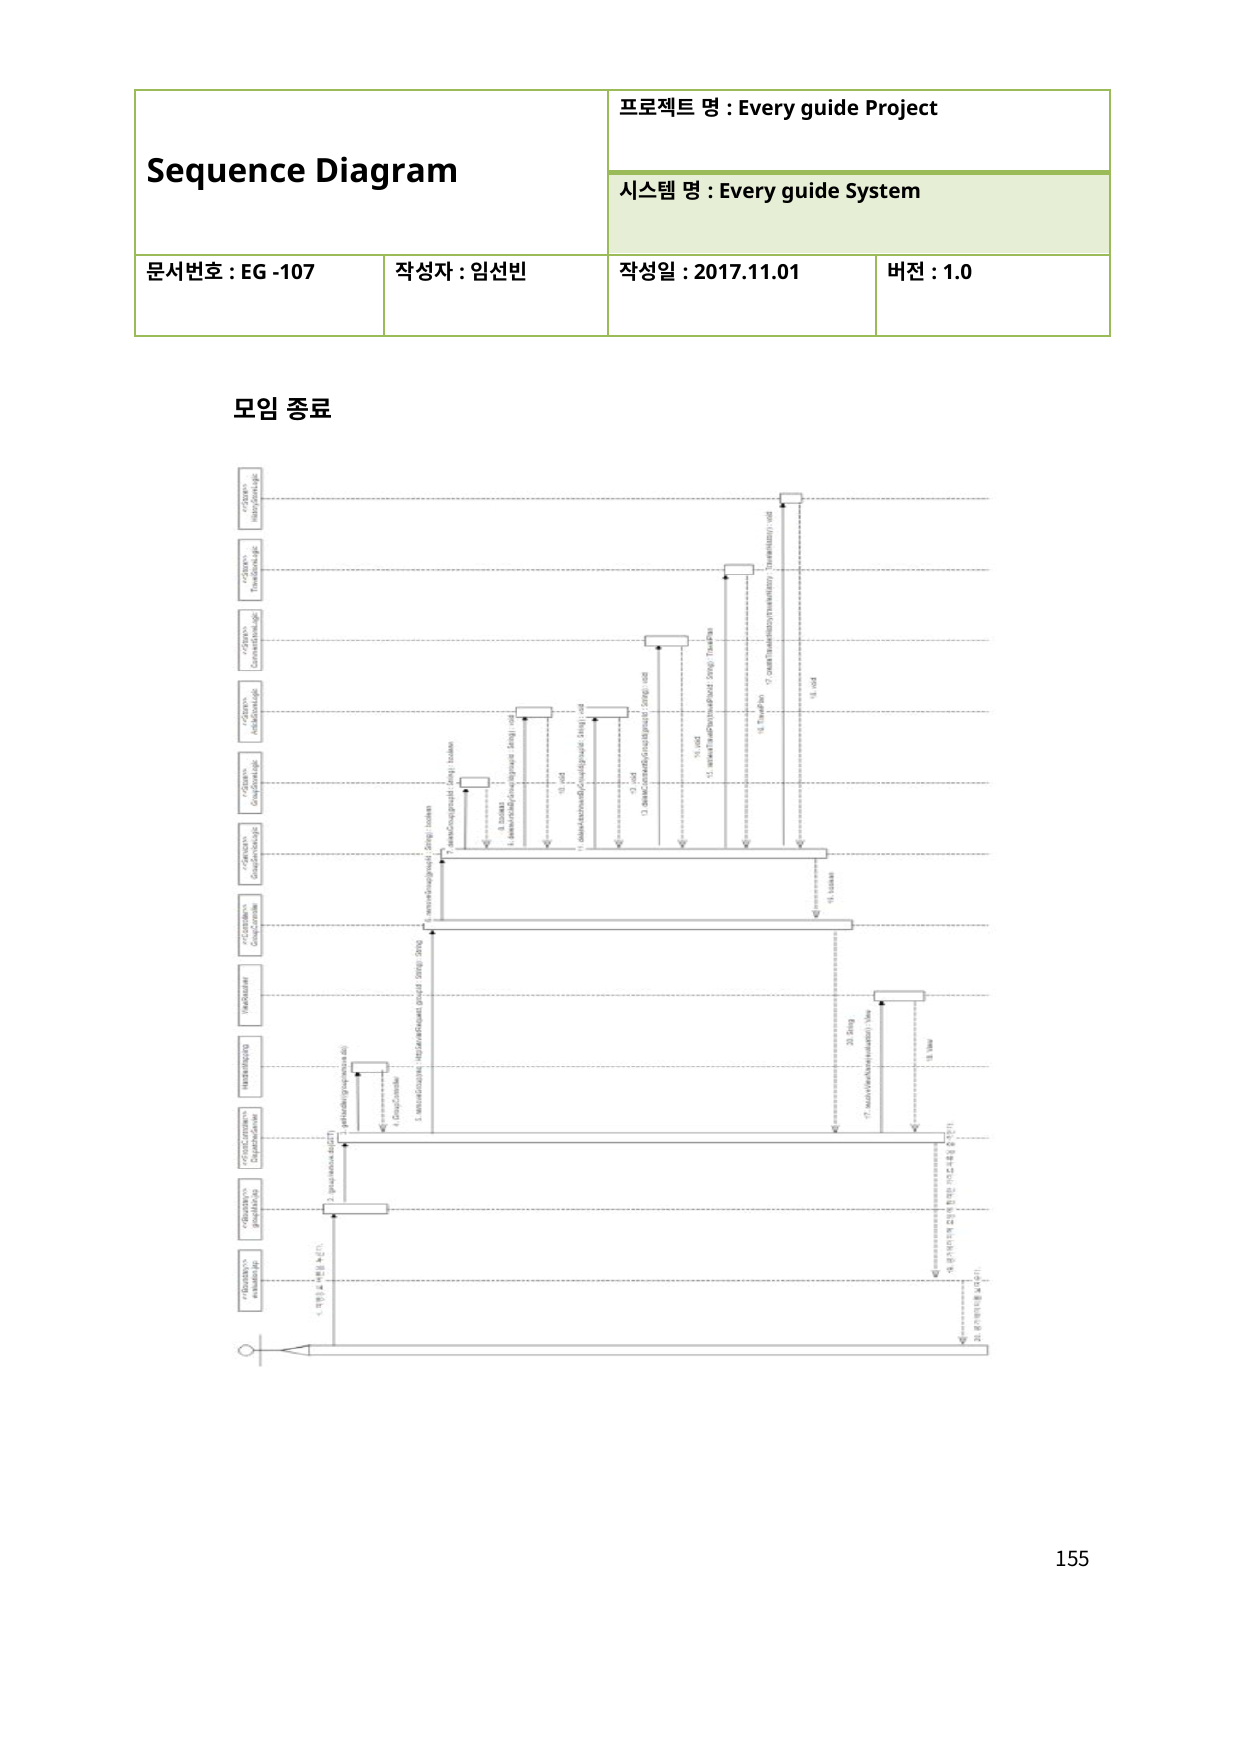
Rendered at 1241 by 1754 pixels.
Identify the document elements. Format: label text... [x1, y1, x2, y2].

text 모임 종료 [150, 389, 1090, 426]
picture [232, 426, 1009, 1367]
